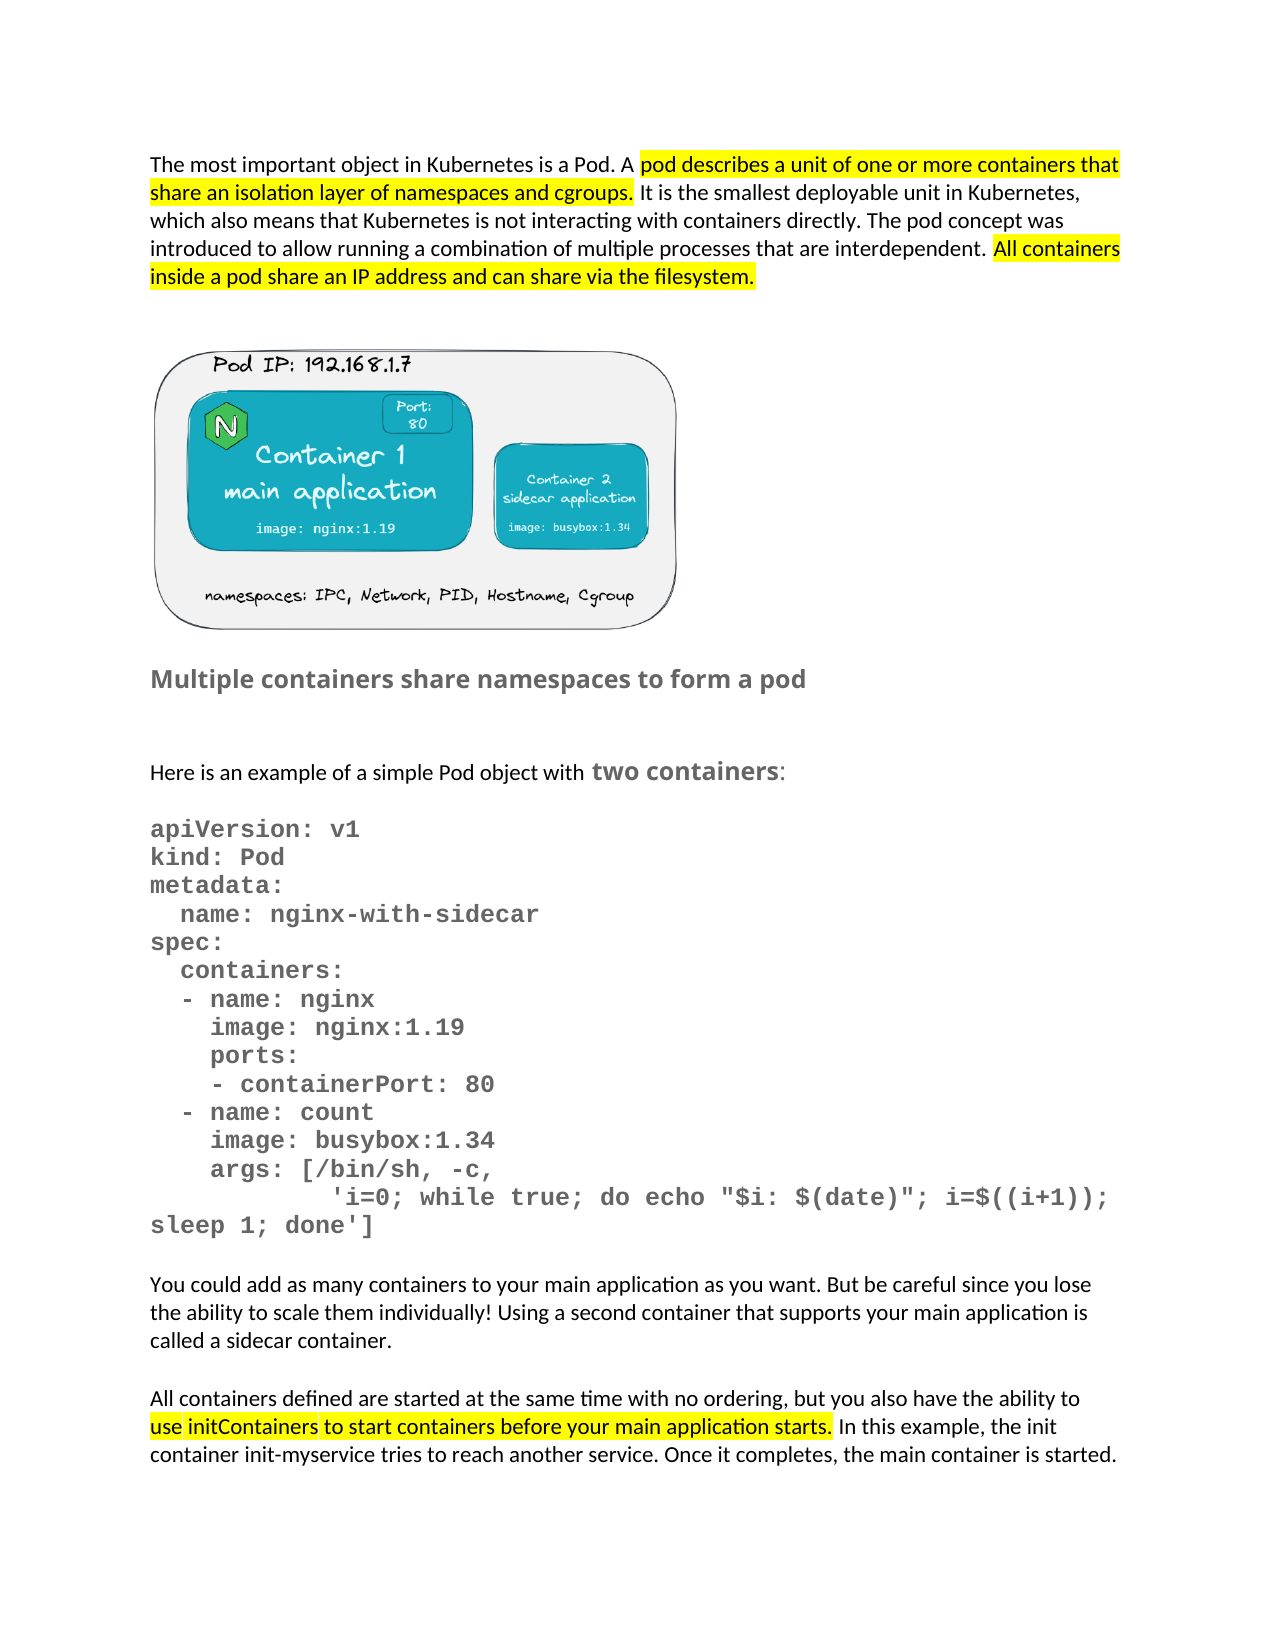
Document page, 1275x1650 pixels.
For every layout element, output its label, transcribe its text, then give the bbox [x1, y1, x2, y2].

picture [150, 347, 680, 633]
text All containers defined are started at the same time with no ordering, but you also have the ability to use initContainers to start containers before your main application starts. In this example, the init container init-myservice tries to reach another service. Once it completes, the main container is started. [150, 1384, 1125, 1468]
text apiVersion: v1 kind: Pod metadata: name: nginx-with-sidecar spec: containers: - name: nginx image: nginx:1.19 ports: - containerPort: 80 - name: count image: busybox:1.34 args: [/bin/sh, -c, 'i=0; while true; do echo "$i: $(date)"; i=$((i+1)); sleep 1; done'] [150, 816, 1125, 1241]
text Here is an example of a simple Pod object with two containers: [150, 753, 1125, 787]
text Multiple containers share namespaces to form a pod [150, 662, 1125, 724]
text You could add as many containers to your main application as you want. But be careful since you lose the ability to scale them individually! Using a second container that supports your main application is called a sidecar container. [150, 1271, 1125, 1354]
text The most important object in Kubernetes is a Pod. A pod describes a unit of one or more containers that share an isolation layer of namespaces and cgroups. It is the smallest deployable unit in Kubernetes, which also means that Kubernetes is not interacting with containers directly. The pod concept was introduced to allow running a combination of multiple processes that are interdependent. All containers inside a pod share an IP address and can share via the filesystem. [150, 150, 1125, 318]
